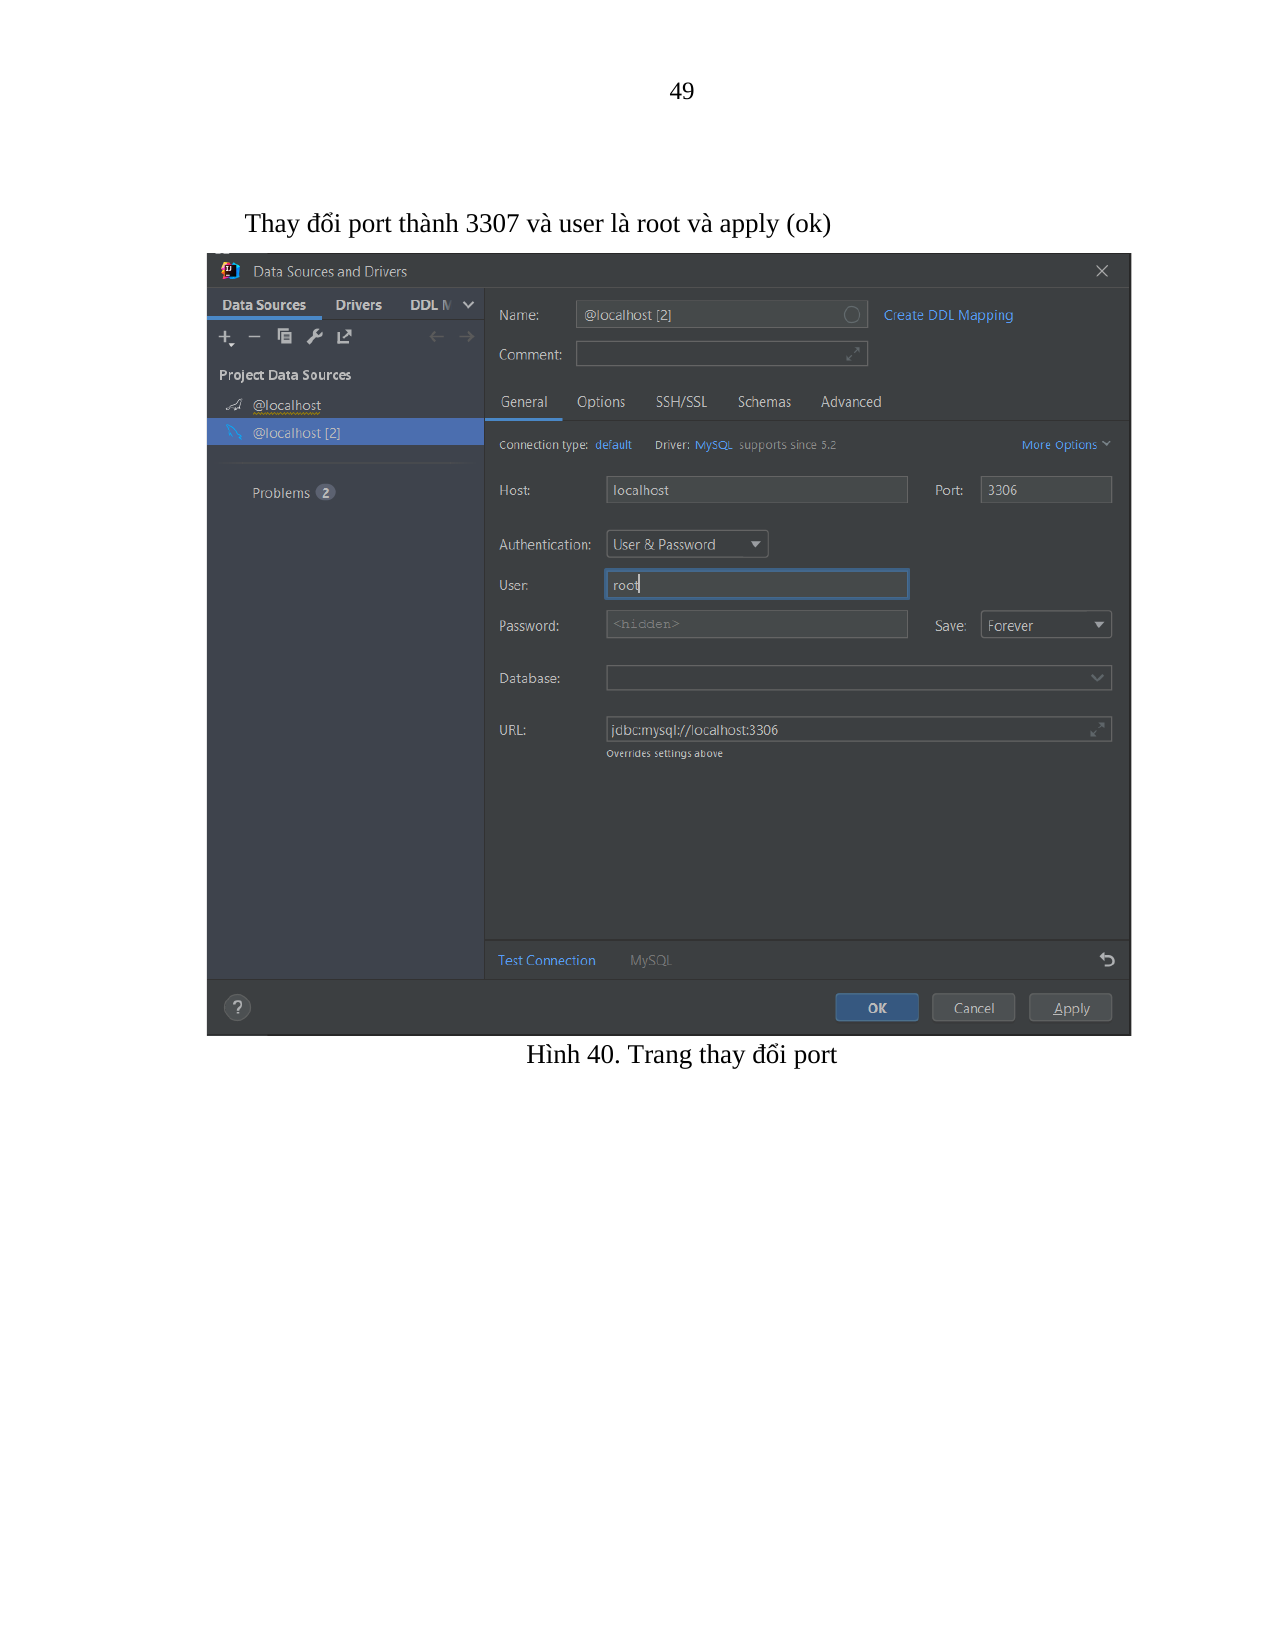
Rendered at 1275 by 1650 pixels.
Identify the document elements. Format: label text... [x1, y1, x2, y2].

text Hình 40. Trang thay đổi port [207, 1038, 1157, 1069]
text Thay đổi port thành 3307 và user là root và apply (ok) [244, 207, 1229, 238]
picture [206, 253, 1132, 1036]
